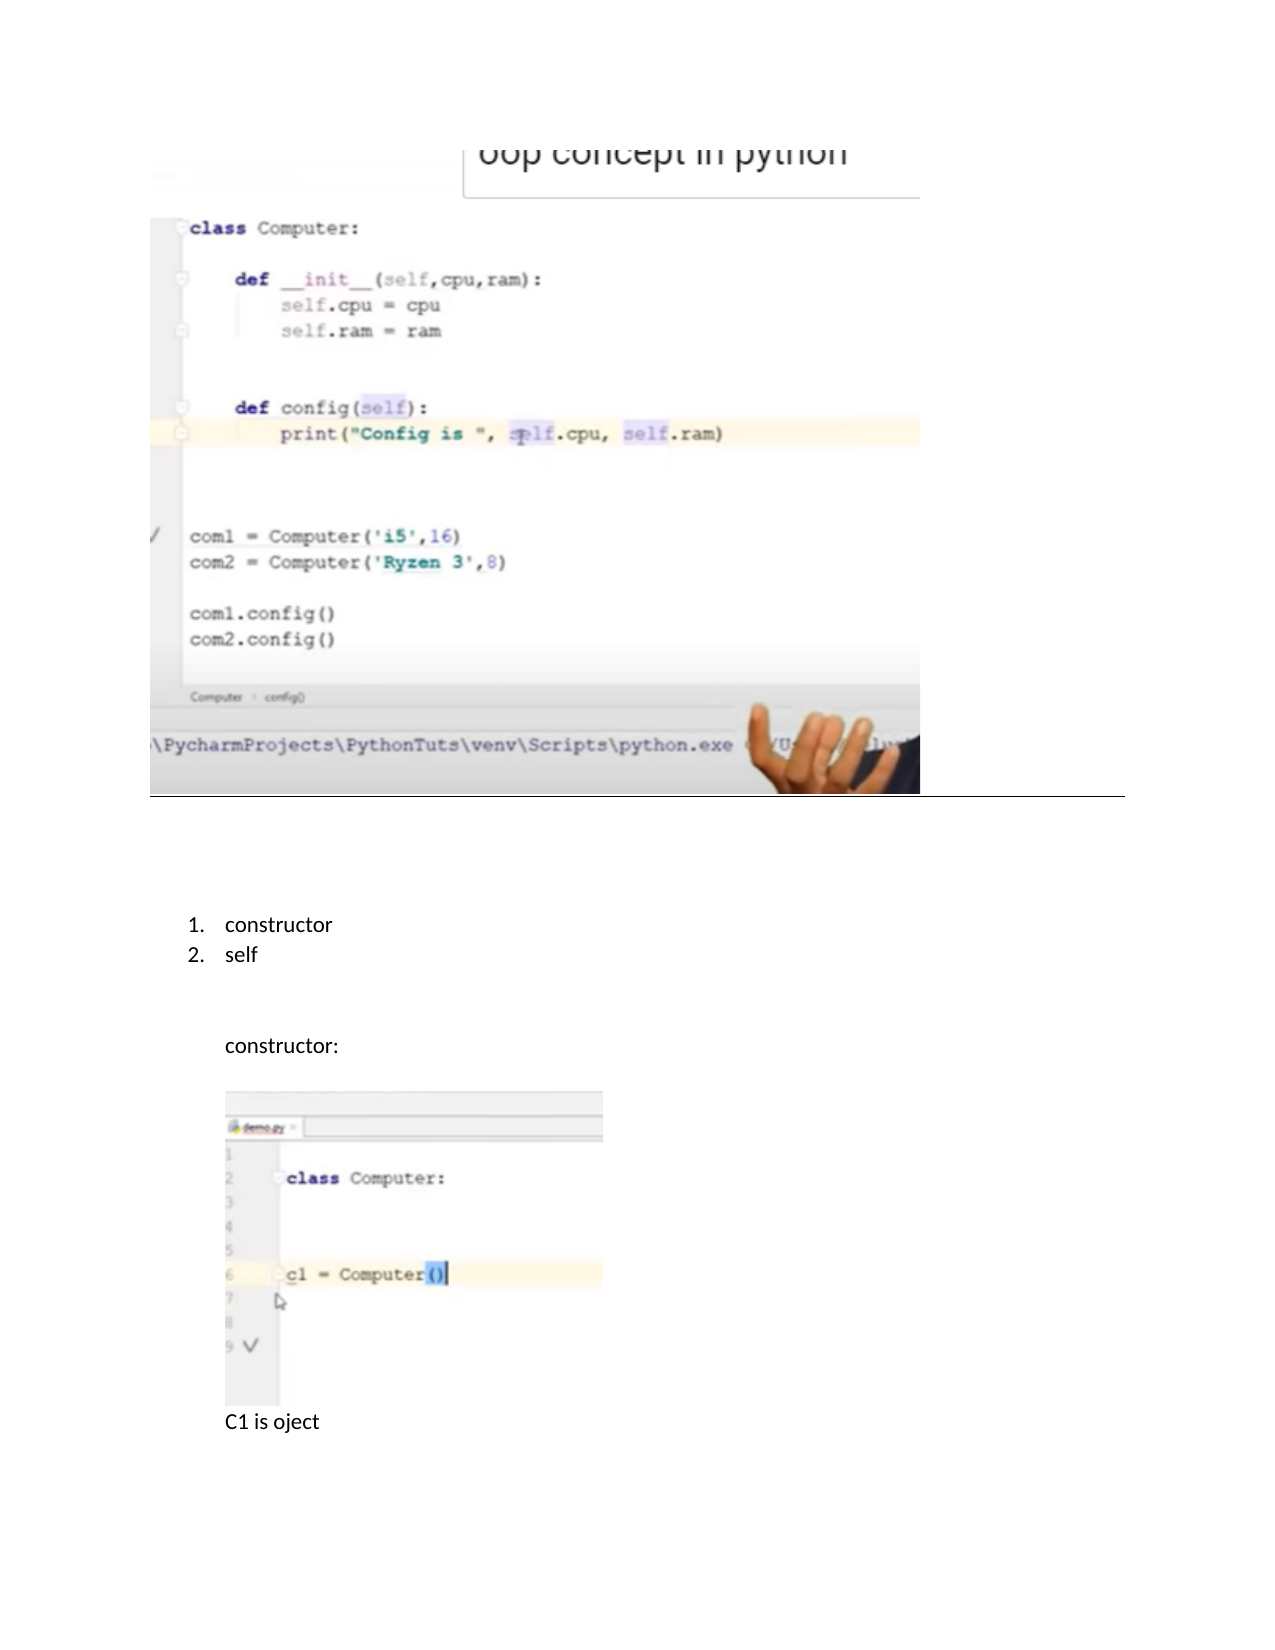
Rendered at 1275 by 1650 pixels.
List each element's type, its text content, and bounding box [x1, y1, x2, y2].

list constructor: [225, 1031, 1125, 1059]
list constructor [187, 910, 1125, 938]
picture [225, 1091, 604, 1406]
picture [150, 150, 921, 794]
list self [187, 940, 1125, 968]
list C1 is oject [225, 1407, 1125, 1436]
